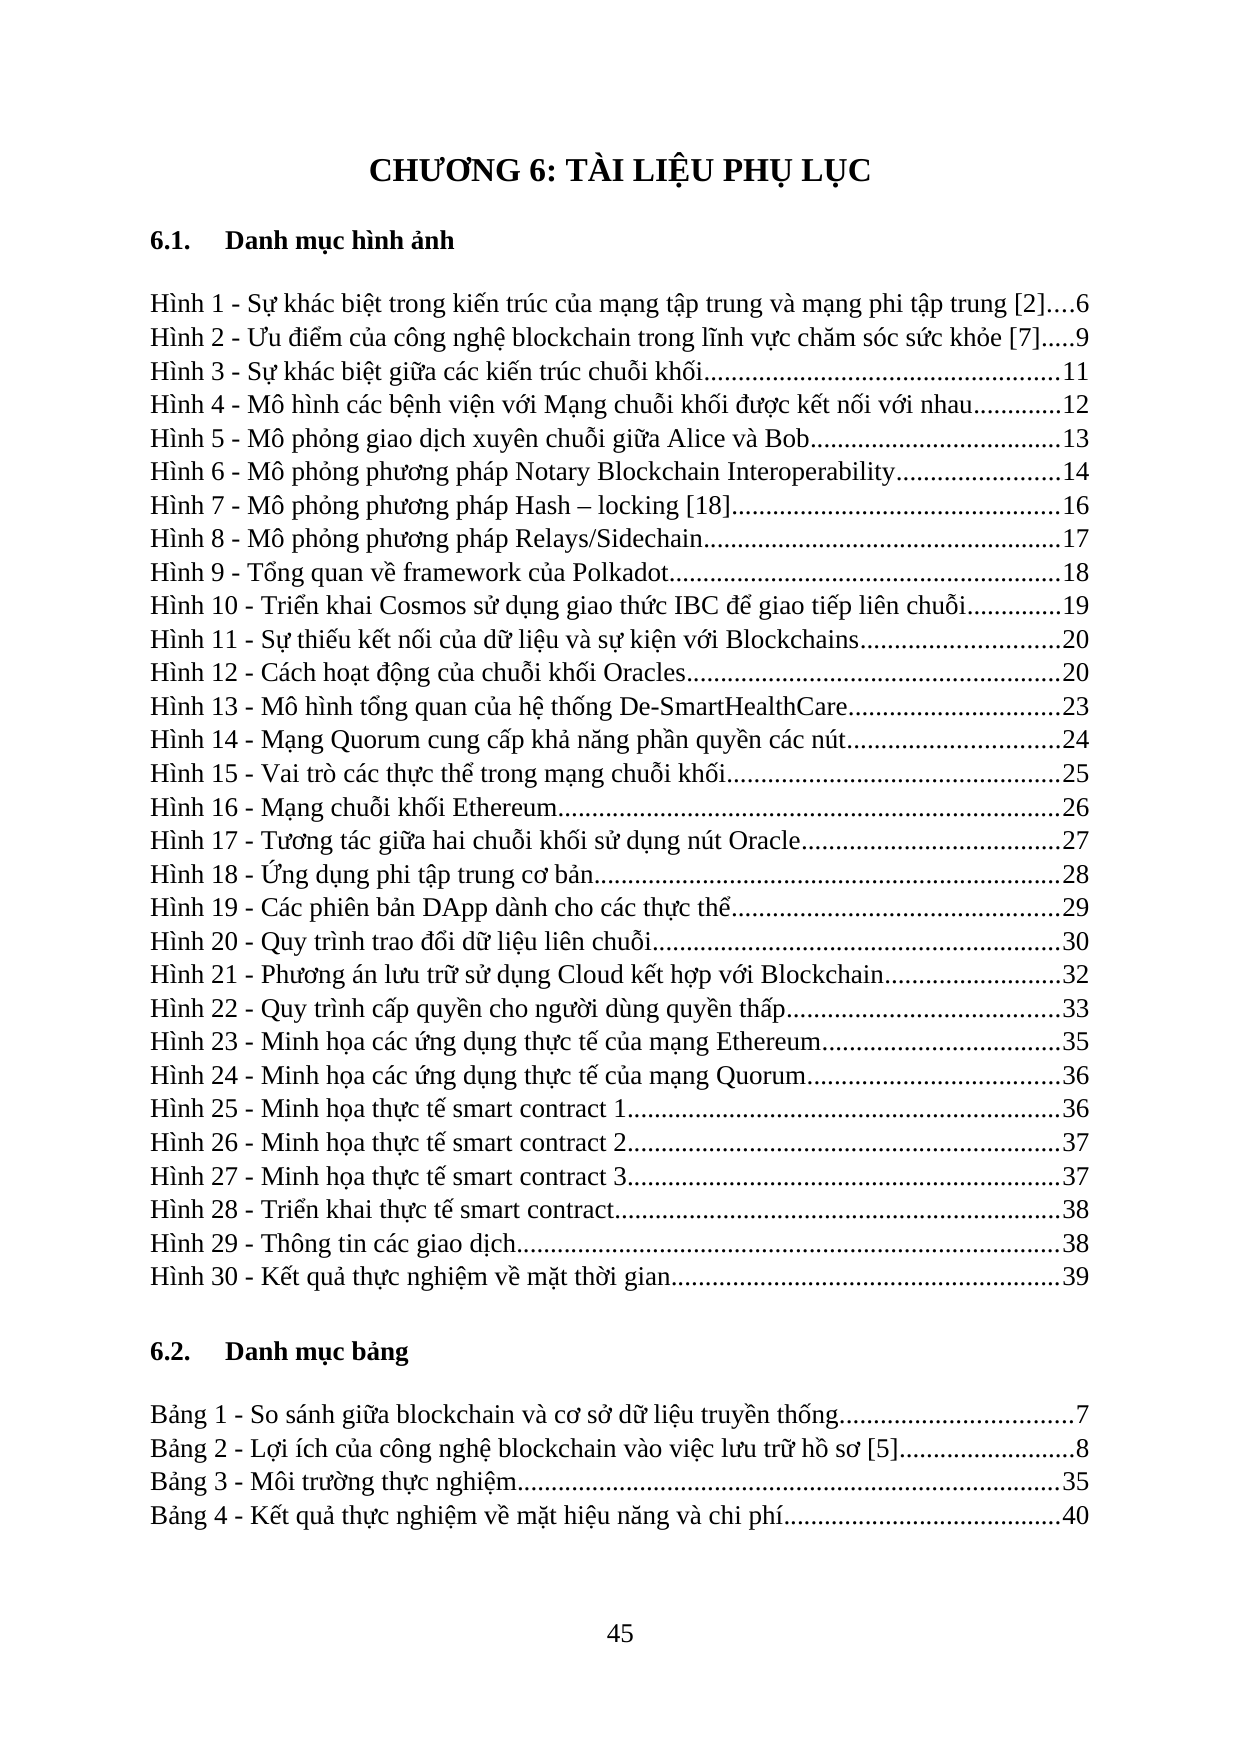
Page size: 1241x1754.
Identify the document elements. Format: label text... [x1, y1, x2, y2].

text Hình 24 - Minh họa các ứng dụng thực tế của mạng Quorum 36 [150, 1059, 1090, 1090]
text Hình 17 - Tương tác giữa hai chuỗi khối sử dụng nút Oracle 27 [150, 824, 1090, 855]
text Hình 14 - Mạng Quorum cung cấp khả năng phần quyền các nút 24 [150, 723, 1090, 755]
text Hình 12 - Cách hoạt động của chuỗi khối Oracles 20 [150, 656, 1090, 688]
text Hình 15 - Vai trò các thực thể trong mạng chuỗi khối 25 [150, 757, 1090, 788]
text Hình 19 - Các phiên bản DApp dành cho các thực thể 29 [150, 891, 1090, 922]
text CHƯƠNG 6: TÀI LIỆU PHỤ LỤC [150, 150, 1090, 188]
text Hình 6 - Mô phỏng phương pháp Notary Blockchain Interoperability 14 [150, 455, 1090, 486]
text Hình 18 - Ứng dụng phi tập trung cơ bản 28 [150, 858, 1090, 889]
text Hình 29 - Thông tin các giao dịch 38 [150, 1227, 1090, 1258]
text Hình 16 - Mạng chuỗi khối Ethereum 26 [150, 791, 1090, 822]
text Hình 1 - Sự khác biệt trong kiến trúc của mạng tập trung và mạng phi tập trung [2] 6 [150, 287, 1090, 319]
text Hình 23 - Minh họa các ứng dụng thực tế của mạng Ethereum 35 [150, 1025, 1090, 1057]
text Hình 5 - Mô phỏng giao dịch xuyên chuỗi giữa Alice và Bob 13 [150, 422, 1090, 453]
text Bảng 1 - So sánh giữa blockchain và cơ sở dữ liệu truyền thống 7 [150, 1398, 1090, 1429]
text Bảng 3 - Môi trường thực nghiệm 35 [150, 1466, 1090, 1497]
text Hình 10 - Triển khai Cosmos sử dụng giao thức IBC để giao tiếp liên chuỗi 19 [150, 589, 1090, 621]
text Hình 27 - Minh họa thực tế smart contract 3 37 [150, 1159, 1090, 1191]
text Hình 25 - Minh họa thực tế smart contract 1 36 [150, 1092, 1090, 1124]
text Bảng 4 - Kết quả thực nghiệm về mặt hiệu năng và chi phí 40 [150, 1499, 1090, 1530]
text Hình 20 - Quy trình trao đổi dữ liệu liên chuỗi 30 [150, 925, 1090, 956]
text Hình 4 - Mô hình các bệnh viện với Mạng chuỗi khối được kết nối với nhau 12 [150, 388, 1090, 419]
list Danh mục hình ảnh [150, 224, 1090, 255]
text Hình 9 - Tổng quan về framework của Polkadot 18 [150, 556, 1090, 587]
text Hình 8 - Mô phỏng phương pháp Relays/Sidechain 17 [150, 522, 1090, 553]
text Hình 13 - Mô hình tổng quan của hệ thống De-SmartHealthCare 23 [150, 690, 1090, 721]
list Danh mục bảng [150, 1335, 1090, 1366]
text Hình 21 - Phương án lưu trữ sử dụng Cloud kết hợp với Blockchain 32 [150, 958, 1090, 989]
text Hình 26 - Minh họa thực tế smart contract 2 37 [150, 1126, 1090, 1157]
text Hình 30 - Kết quả thực nghiệm về mặt thời gian 39 [150, 1260, 1090, 1291]
text Hình 28 - Triển khai thực tế smart contract 38 [150, 1193, 1090, 1224]
text Hình 11 - Sự thiếu kết nối của dữ liệu và sự kiện với Blockchains 20 [150, 623, 1090, 654]
text Bảng 2 - Lợi ích của công nghệ blockchain vào việc lưu trữ hồ sơ [5] 8 [150, 1432, 1090, 1463]
text Hình 2 - Ưu điểm của công nghệ blockchain trong lĩnh vực chăm sóc sức khỏe [7] 9 [150, 321, 1090, 352]
text Hình 3 - Sự khác biệt giữa các kiến trúc chuỗi khối 11 [150, 354, 1090, 386]
text Hình 7 - Mô phỏng phương pháp Hash – locking [18] 16 [150, 489, 1090, 520]
text Hình 22 - Quy trình cấp quyền cho người dùng quyền thấp 33 [150, 992, 1090, 1023]
